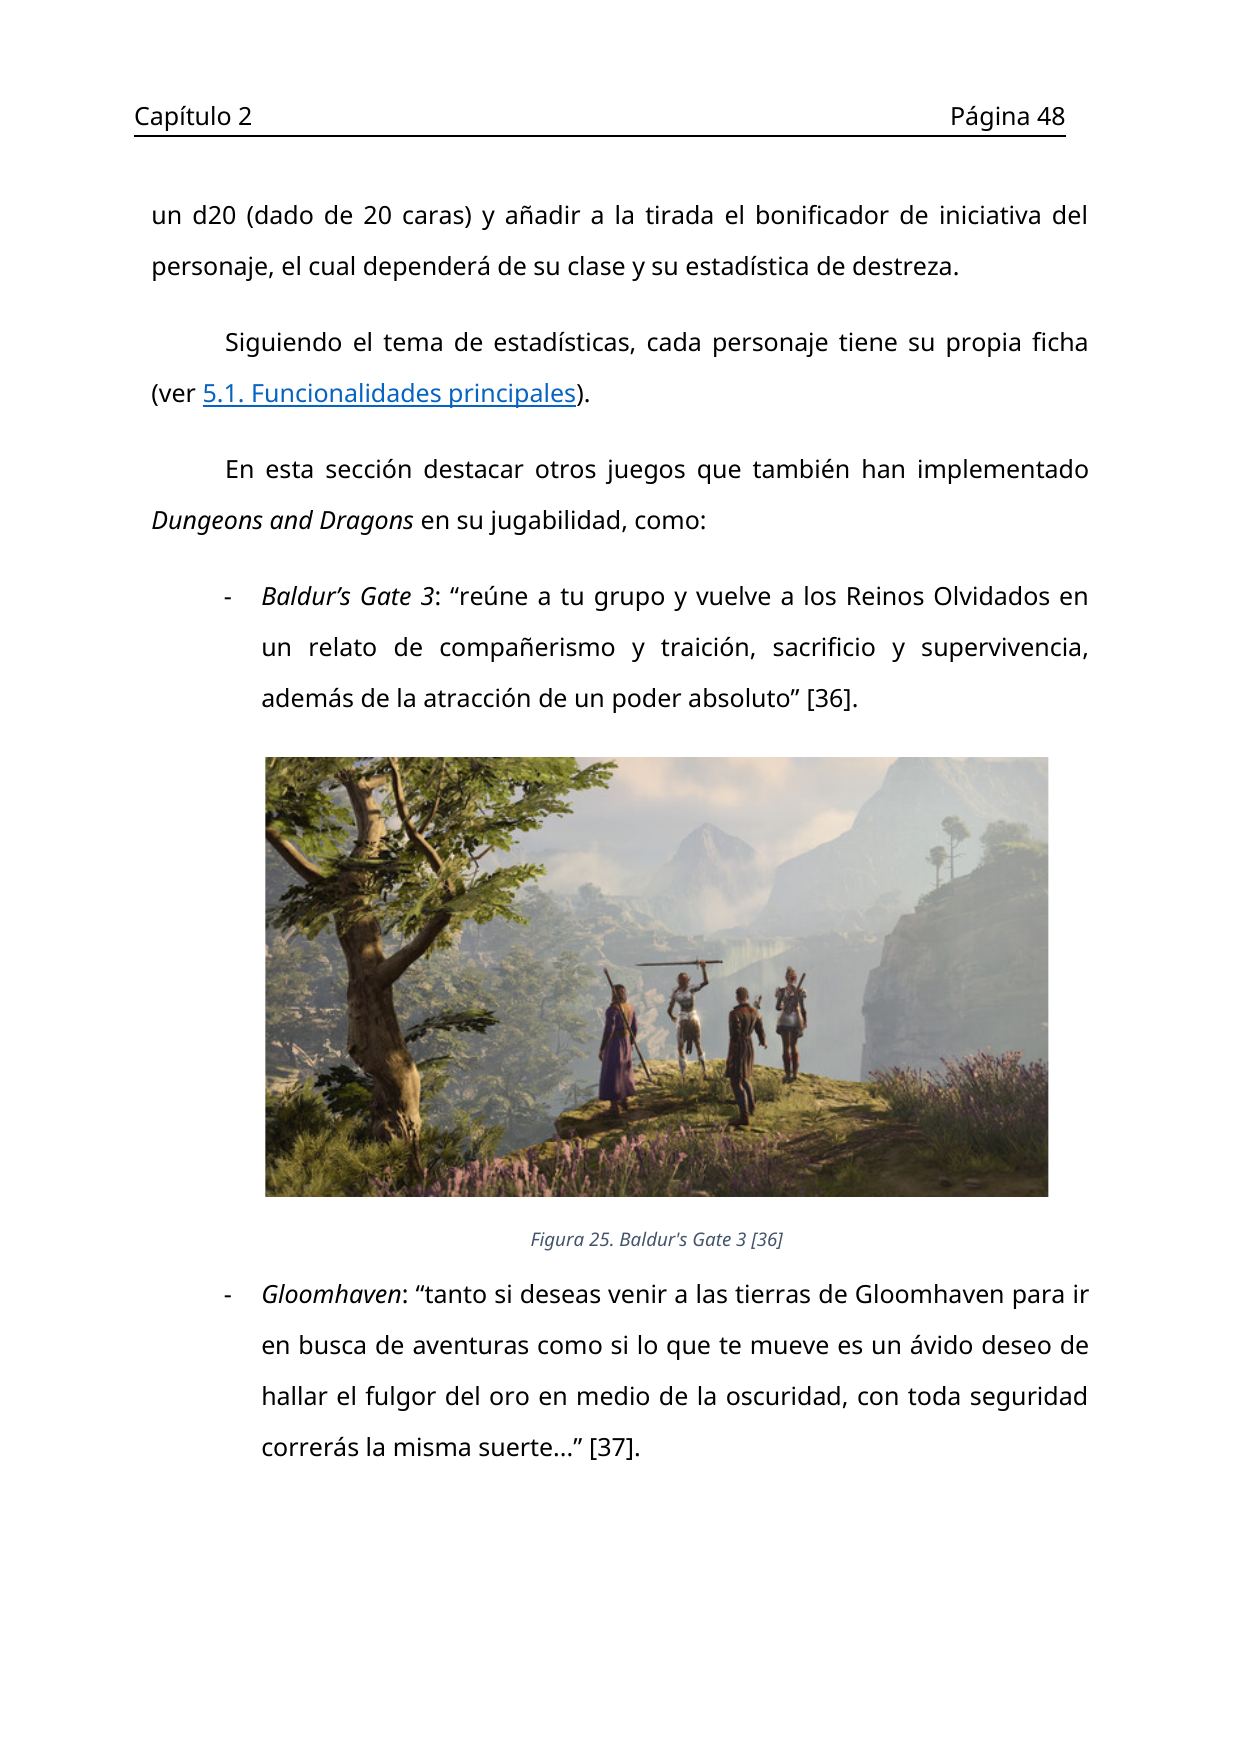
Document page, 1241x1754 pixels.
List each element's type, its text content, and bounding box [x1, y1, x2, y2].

list Baldur’s Gate 3: “reúne a tu grupo y vuelve a los Reinos Olvidados en un relato de compañerismo y traición, sacrificio y supervivencia, además de la atracción de un poder absoluto” . [223, 579, 1090, 715]
text En esta sección destacar otros juegos que también han implementado Dungeons and Dragons en su jugabilidad, como: [151, 452, 1090, 537]
picture [265, 757, 1049, 1197]
text Siguiendo el tema de estadísticas, cada personaje tiene su propia ficha (ver 5.1. Funcionalidades principales). [151, 325, 1090, 410]
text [151, 198, 1090, 283]
list Gloomhaven: “tanto si deseas venir a las tierras de Gloomhaven para ir en busca de aventuras como si lo que te mueve es un ávido deseo de hallar el fulgor del oro en medio de la oscuridad, con toda seguridad correrás la misma suerte...” . [223, 1277, 1090, 1464]
text Figura 25. Baldur's Gate 3 [151, 1226, 1090, 1252]
